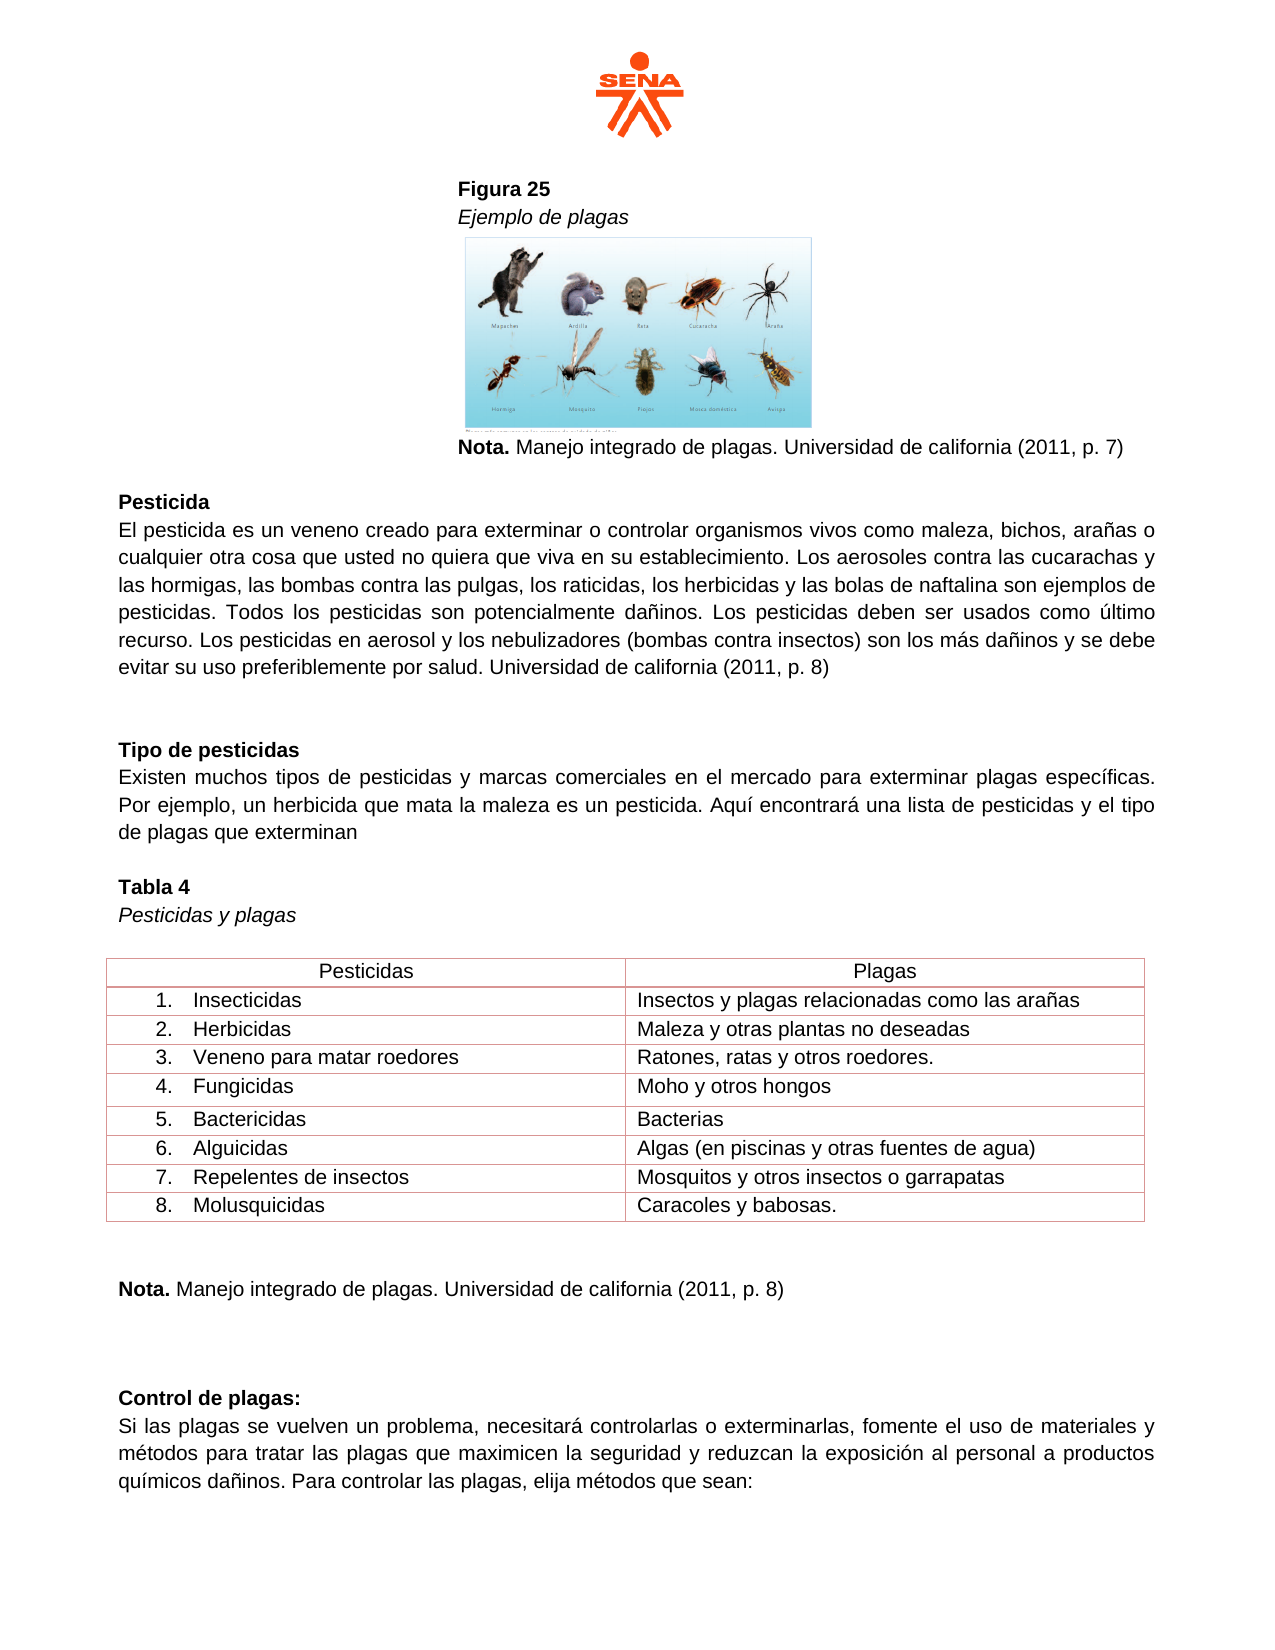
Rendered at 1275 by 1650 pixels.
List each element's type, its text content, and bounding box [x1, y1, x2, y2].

picture [459, 232, 816, 432]
table_cell Ratones, ratas y otros roedores. [626, 1045, 1144, 1073]
table_header Pesticidas [107, 959, 625, 986]
text Pesticida [118, 490, 1157, 514]
text Tipo de pesticidas [118, 738, 1157, 762]
text El pesticida es un veneno creado para exterminar o controlar organismos vivos como maleza, bichos, arañas o cualquier otra cosa que usted no quiera que viva en su establecimiento. Los aerosoles contra las cucarachas y las hormigas, las bombas contra las pulgas, los raticidas, los herbicidas y las bolas de naftalina son ejemplos de pesticidas. Todos los pesticidas son potencialmente dañinos. Los pesticidas deben ser usados como último recurso. Los pesticidas en aerosol y los nebulizadores (bombas contra insectos) son los más dañinos y se debe evitar su uso preferiblemente por salud. Universidad de california (2011, p. 8) [118, 518, 1157, 679]
table_cell Repelentes de insectos [107, 1165, 625, 1192]
table_cell Bacterias [626, 1107, 1144, 1134]
text Si las plagas se vuelven un problema, necesitará controlarlas o exterminarlas, fomente el uso de materiales y métodos para tratar las plagas que maximicen la seguridad y reduzcan la exposición al personal a productos químicos dañinos. Para controlar las plagas, elija métodos que sean: [118, 1413, 1157, 1492]
text Figura 25 [458, 177, 1157, 201]
text Nota. Manejo integrado de plagas. Universidad de california (2011, p. 7) [458, 435, 1157, 459]
picture [585, 48, 690, 142]
text Existen muchos tipos de pesticidas y marcas comerciales en el mercado para exterminar plagas específicas. Por ejemplo, un herbicida que mata la maleza es un pesticida. Aquí encontrará una lista de pesticidas y el tipo de plagas que exterminan [118, 765, 1157, 844]
table_cell Herbicidas [107, 1016, 625, 1044]
table_header Plagas [626, 959, 1144, 986]
table_cell Maleza y otras plantas no deseadas [626, 1016, 1144, 1044]
table_cell Molusquicidas [107, 1193, 625, 1221]
table_cell Alguicidas [107, 1136, 625, 1163]
table_cell Caracoles y babosas. [626, 1193, 1144, 1221]
table_cell Veneno para matar roedores [107, 1045, 625, 1073]
table_cell Insecticidas [107, 988, 625, 1015]
table_cell Moho y otros hongos [626, 1074, 1144, 1106]
table_cell Mosquitos y otros insectos o garrapatas [626, 1165, 1144, 1192]
text Control de plagas: [118, 1386, 1157, 1410]
table_cell Algas (en piscinas y otras fuentes de agua) [626, 1136, 1144, 1163]
text Pesticidas y plagas [118, 903, 1157, 927]
table_cell Fungicidas [107, 1074, 625, 1106]
text Nota. Manejo integrado de plagas. Universidad de california (2011, p. 8) [118, 1277, 1157, 1301]
text Tabla 4 [118, 875, 1157, 899]
table_cell Insectos y plagas relacionadas como las arañas [626, 988, 1144, 1015]
table_cell Bactericidas [107, 1107, 625, 1134]
text Ejemplo de plagas [458, 205, 1157, 229]
